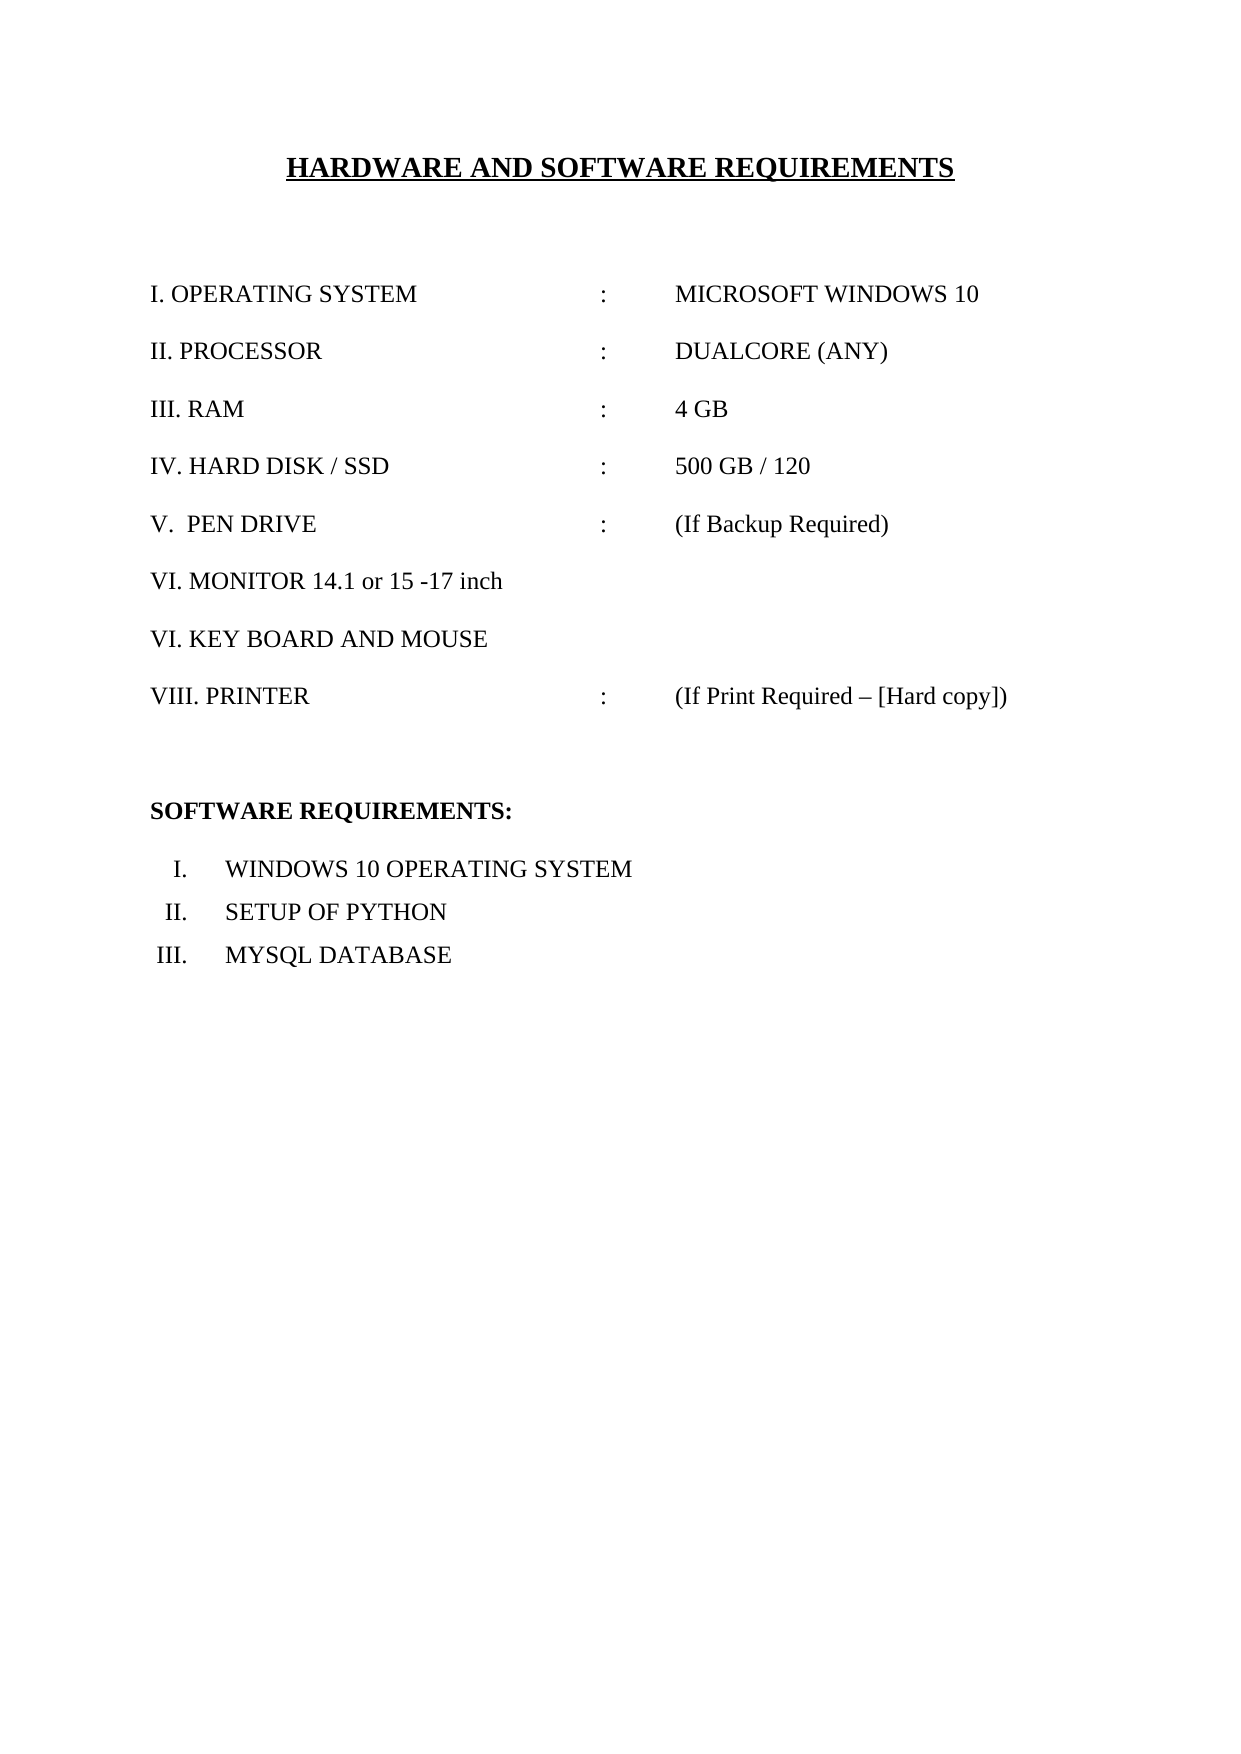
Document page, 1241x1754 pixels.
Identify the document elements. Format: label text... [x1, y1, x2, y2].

text VI. MONITOR 14.1 or 15 -17 inch [150, 566, 1090, 595]
text I. OPERATING SYSTEM : MICROSOFT WINDOWS 10 [150, 279, 1090, 307]
list WINDOWS 10 OPERATING SYSTEM [187, 854, 1090, 882]
text SOFTWARE REQUIREMENTS: [150, 796, 1090, 825]
text II. PROCESSOR : DUALCORE (ANY) [150, 336, 1090, 365]
text VIII. PRINTER : (If Print Required – [Hard copy]) [150, 681, 1090, 710]
text VI. KEY BOARD AND MOUSE [150, 624, 1090, 652]
list SETUP OF PYTHON [187, 897, 1090, 926]
text HARDWARE AND SOFTWARE REQUIREMENTS [150, 150, 1090, 183]
text IV. HARD DISK / SSD : 500 GB / 120 [150, 451, 1090, 480]
text V. PEN DRIVE : (If Backup Required) [150, 509, 1090, 537]
list MYSQL DATABASE [187, 940, 1090, 969]
text III. RAM : 4 GB [150, 394, 1090, 422]
